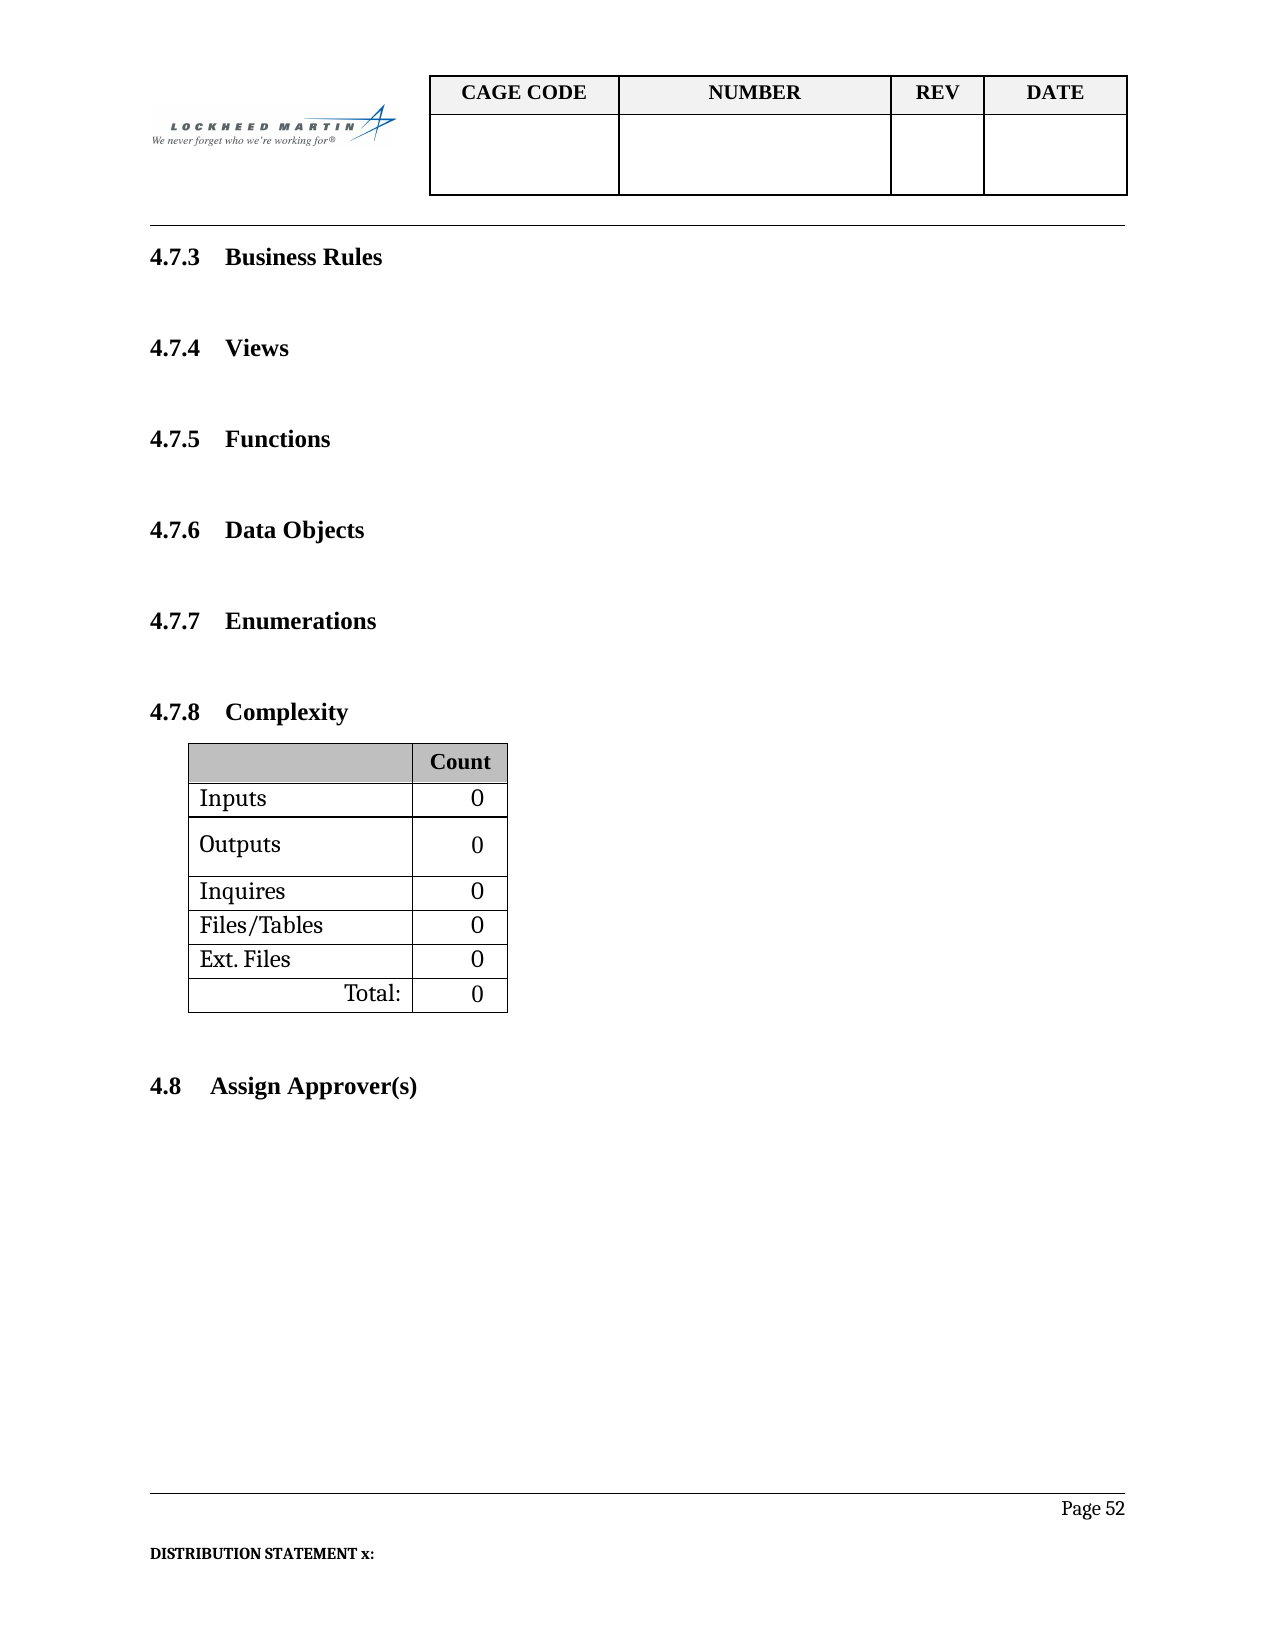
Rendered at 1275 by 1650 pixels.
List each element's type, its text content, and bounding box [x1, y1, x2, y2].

subtitle Business Rules [150, 242, 1125, 271]
picture [152, 104, 397, 146]
table_cell 0 [413, 979, 507, 1012]
table_header [189, 744, 412, 782]
table_cell 0 [413, 784, 507, 816]
table_header Count [413, 744, 507, 782]
table_cell Files/Tables [189, 911, 412, 944]
table_cell Ext. Files [189, 945, 412, 978]
subtitle Data Objects [150, 515, 1125, 544]
table_cell Outputs [189, 818, 412, 876]
table_cell 0 [413, 911, 507, 944]
table_cell Total: [189, 979, 412, 1012]
table_cell Inputs [189, 784, 412, 816]
subtitle Enumerations [150, 606, 1125, 635]
table_cell 0 [413, 945, 507, 978]
table_cell 0 [413, 877, 507, 909]
table_cell 0 [413, 818, 507, 876]
subtitle Complexity [150, 697, 1125, 726]
subtitle Views [150, 333, 1125, 362]
subtitle Functions [150, 424, 1125, 453]
subtitle Assign Approver(s) [150, 1071, 1125, 1099]
table_cell Inquires [189, 877, 412, 909]
